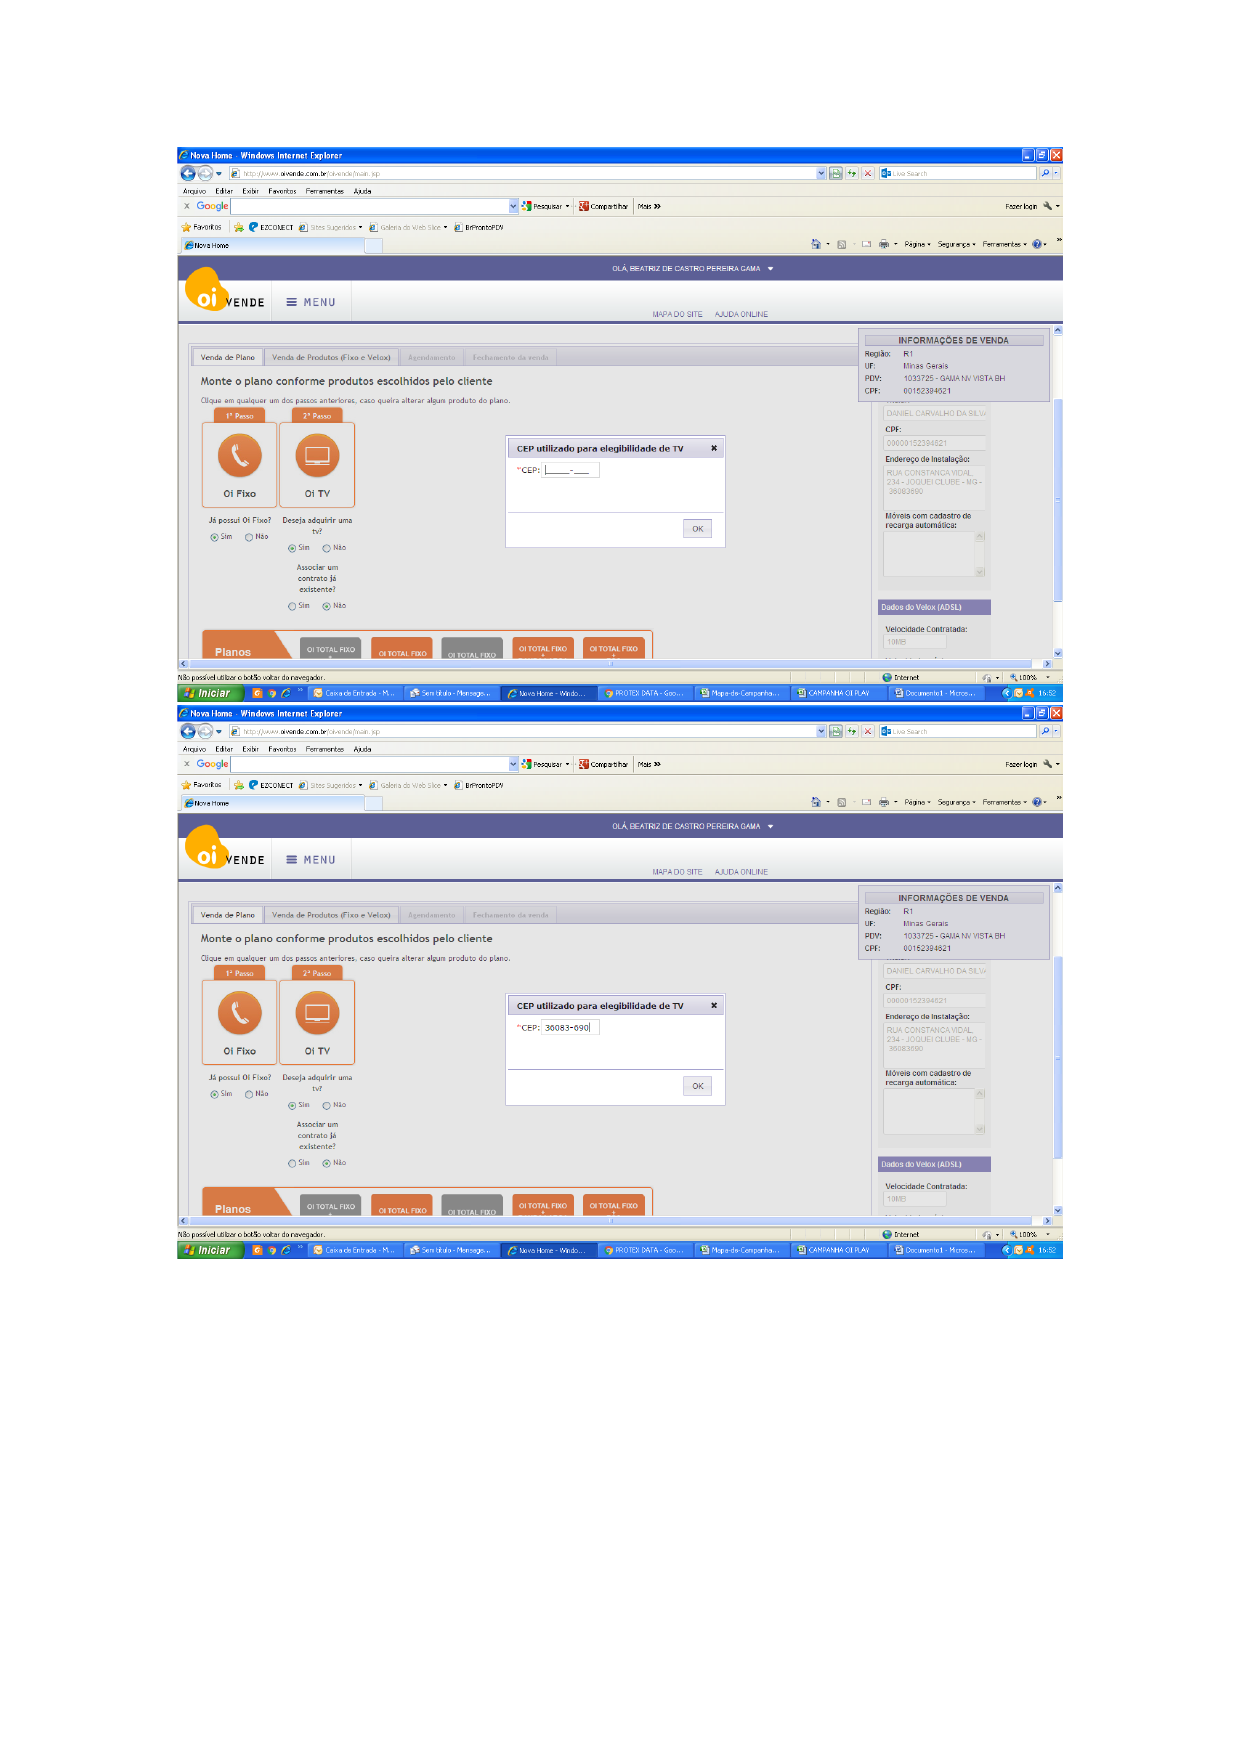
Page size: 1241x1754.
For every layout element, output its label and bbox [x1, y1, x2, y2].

picture [177, 147, 1063, 702]
picture [177, 705, 1063, 1259]
